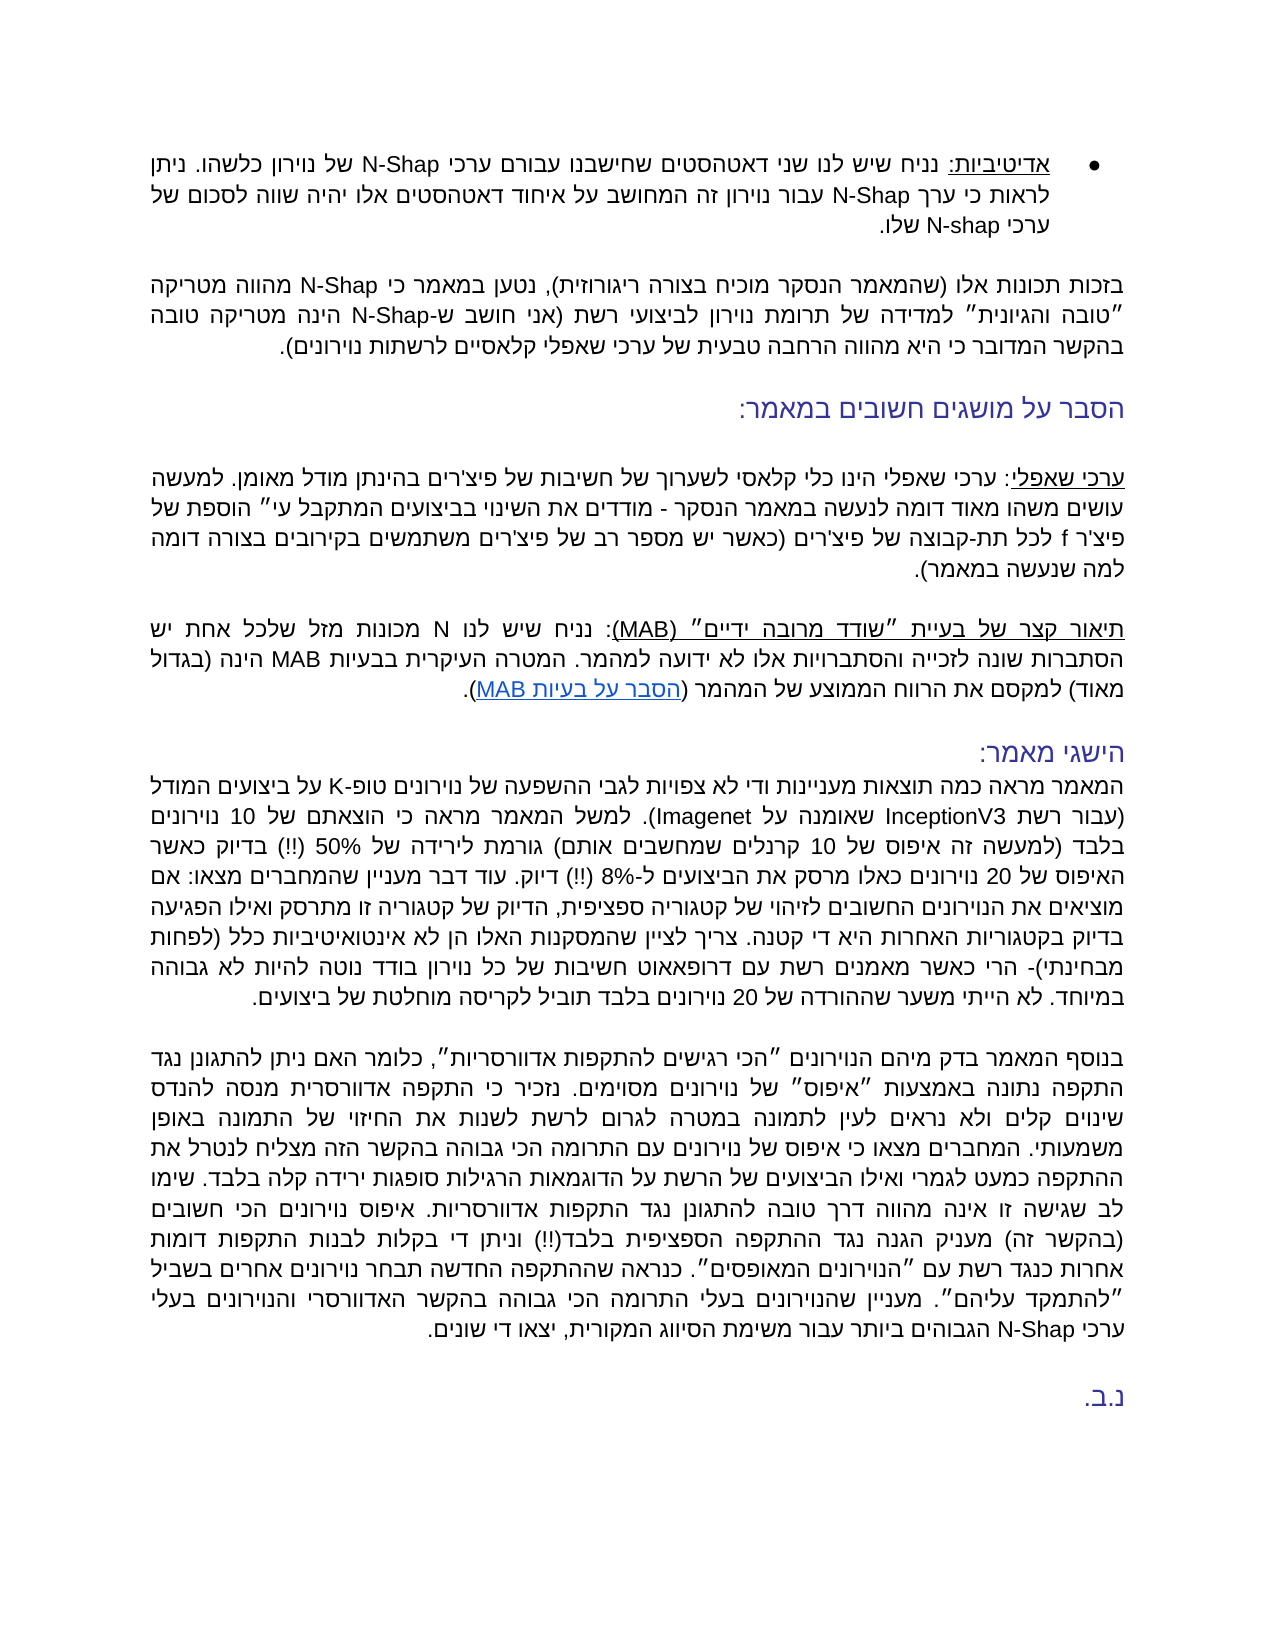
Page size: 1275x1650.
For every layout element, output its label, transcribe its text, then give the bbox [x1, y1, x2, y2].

text נ.ב. [150, 1381, 1125, 1412]
text הישגי מאמר: [150, 737, 1125, 768]
text בזכות תכונות אלו (שהמאמר הנסקר מוכיח בצורה ריגורוזית), נטען במאמר כי N-Shap מהווה מטריקה ״טובה והגיונית״ למדידה של תרומת נוירון לביצועי רשת (אני חושב ש-N-Shap הינה מטריקה טובה בהקשר המדובר כי היא מהווה הרחבה טבעית של ערכי שאפלי קלאסיים לרשתות נוירונים). [150, 272, 1125, 359]
text ערכי שאפלי: ערכי שאפלי הינו כלי קלאסי לשערוך של חשיבות של פיצ'רים בהינתן מודל מאומן. למעשה עושים משהו מאוד דומה לנעשה במאמר הנסקר - מודדים את השינוי בביצועים המתקבל עי״ הוספת של פיצ'ר f לכל תת-קבוצה של פיצ'רים (כאשר יש מספר רב של פיצ'רים משתמשים בקירובים בצורה דומה למה שנעשה במאמר). [150, 465, 1125, 582]
text המאמר מראה כמה תוצאות מעניינות ודי לא צפויות לגבי ההשפעה של נוירונים טופ-K על ביצועים המודל (עבור רשת InceptionV3 שאומנה על Imagenet). למשל המאמר מראה כי הוצאתם של 10 נוירונים בלבד (למעשה זה איפוס של 10 קרנלים שמחשבים אותם) גורמת לירידה של 50% (!!) בדיוק כאשר האיפוס של 20 נוירונים כאלו מרסק את הביצועים ל-8% (!!) דיוק. עוד דבר מעניין שהמחברים מצאו: אם מוציאים את הנוירונים החשובים לזיהוי של קטגוריה ספציפית, הדיוק של קטגוריה זו מתרסק ואילו הפגיעה בדיוק בקטגוריות האחרות היא די קטנה. צריך לציין שהמסקנות האלו הן לא אינטואיטיביות כלל (לפחות מבחינתי)- הרי כאשר מאמנים רשת עם דרופאאוט חשיבות של כל נוירון בודד נוטה להיות לא גבוהה במיוחד. לא הייתי משער שההורדה של 20 נוירונים בלבד תוביל לקריסה מוחלטת של ביצועים. [150, 773, 1125, 1011]
text הסבר על מושגים חשובים במאמר: [150, 393, 1125, 424]
list אדיטיביות: נניח שיש לנו שני דאטהסטים שחישבנו עבורם ערכי N-Shap של נוירון כלשהו. ניתן לראות כי ערך N-Shap עבור נוירון זה המחושב על איחוד דאטהסטים אלו יהיה שווה לסכום של ערכי N-shap שלו. [150, 151, 1087, 238]
text תיאור קצר של בעיית ״שודד מרובה ידיים״ (MAB): נניח שיש לנו N מכונות מזל שלכל אחת יש הסתברות שונה לזכייה והסתברויות אלו לא ידועה למהמר. המטרה העיקרית בבעיות MAB הינה (בגדול מאוד) למקסם את הרווח הממוצע של המהמר (הסבר על בעיות MAB). [150, 616, 1125, 703]
text בנוסף המאמר בדק מיהם הנוירונים ״הכי רגישים להתקפות אדוורסריות״, כלומר האם ניתן להתגונן נגד התקפה נתונה באמצעות ״איפוס״ של נוירונים מסוימים. נזכיר כי התקפה אדוורסרית מנסה להנדס שינוים קלים ולא נראים לעין לתמונה במטרה לגרום לרשת לשנות את החיזוי של התמונה באופן משמעותי. המחברים מצאו כי איפוס של נוירונים עם התרומה הכי גבוהה בהקשר הזה מצליח לנטרל את ההתקפה כמעט לגמרי ואילו הביצועים של הרשת על הדוגמאות הרגילות סופגות ירידה קלה בלבד. שימו לב שגישה זו אינה מהווה דרך טובה להתגונן נגד התקפות אדוורסריות. איפוס נוירונים הכי חשובים (בהקשר זה) מעניק הגנה נגד ההתקפה הספציפית בלבד(!!) וניתן די בקלות לבנות התקפות דומות אחרות כנגד רשת עם ״הנוירונים המאופסים״. כנראה שההתקפה החדשה תבחר נוירונים אחרים בשביל ״להתמקד עליהם״. מעניין שהנוירונים בעלי התרומה הכי גבוהה בהקשר האדוורסרי והנוירונים בעלי ערכי N-Shap הגבוהים ביותר עבור משימת הסיווג המקורית, יצאו די שונים. [150, 1044, 1125, 1343]
